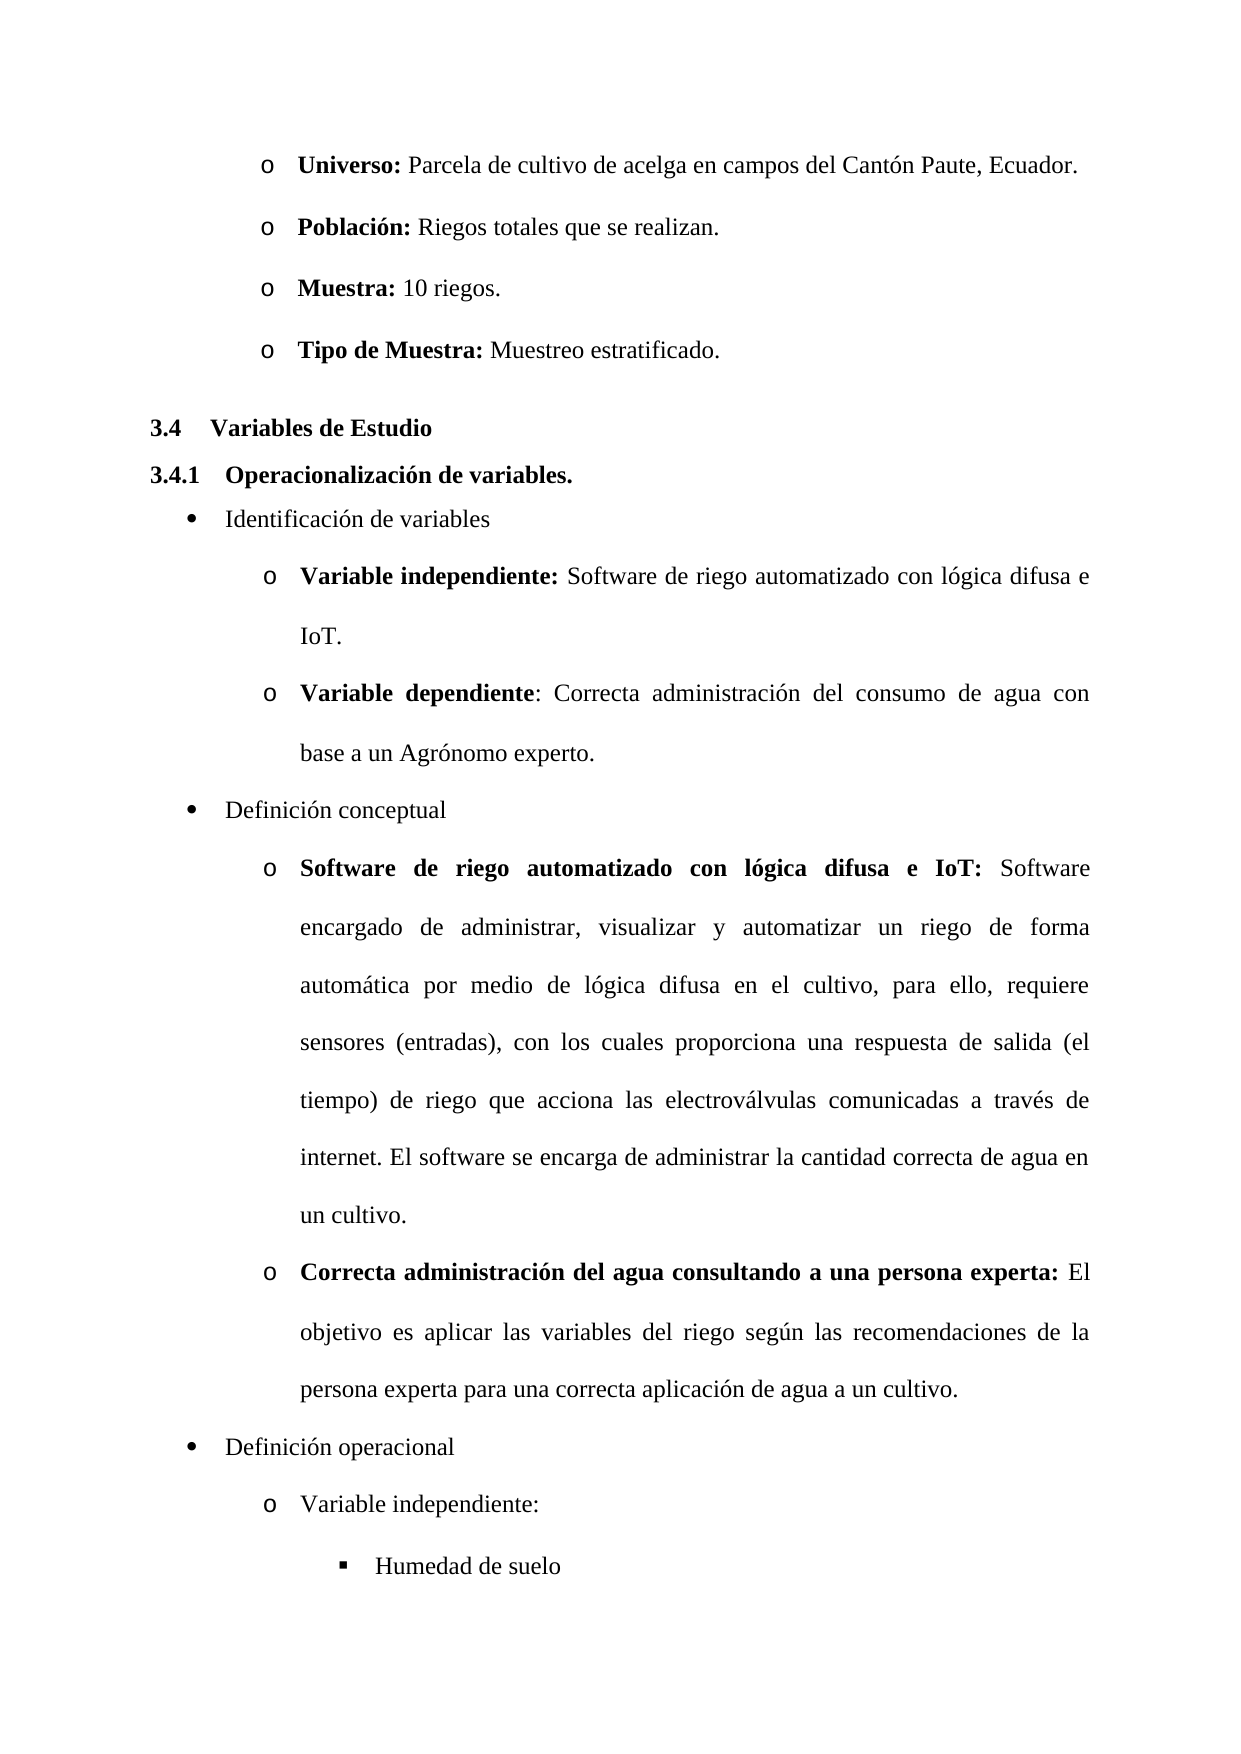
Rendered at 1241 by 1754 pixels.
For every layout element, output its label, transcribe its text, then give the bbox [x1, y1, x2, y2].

list Definición operacional [187, 1432, 1090, 1461]
list Variable independiente: [262, 1489, 1090, 1520]
subtitle Operacionalización de variables. [150, 461, 1090, 489]
list Identificación de variables [187, 504, 1090, 532]
list Variable independiente: Software de riego automatizado con lógica difusa e IoT. [262, 561, 1090, 649]
list Definición conceptual [187, 795, 1090, 824]
list Humedad de suelo [337, 1551, 1090, 1580]
list Variable dependiente: Correcta administración del consumo de agua con base a un Agrónomo experto. [262, 678, 1090, 767]
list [260, 212, 1090, 242]
list Universo: Parcela de cultivo de acelga en campos del Cantón Paute, Ecuador. [260, 150, 1090, 181]
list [260, 335, 1090, 366]
list Software de riego automatizado con lógica difusa e IoT: Software encargado de administrar, visualizar y automatizar un riego de forma automática por medio de lógica difusa en el cultivo, para ello, requiere sensores (entradas), con los cuales proporciona una respuesta de salida (el tiempo) de riego que acciona las electroválvulas comunicadas a través de internet. El software se encarga de administrar la cantidad correcta de agua en un cultivo. [262, 853, 1090, 1229]
list Correcta administración del agua consultando a una persona experta: El objetivo es aplicar las variables del riego según las recomendaciones de la persona experta para una correcta aplicación de agua a un cultivo. [262, 1257, 1090, 1403]
list Muestra: 10 riegos. [260, 273, 1090, 304]
subtitle Variables de Estudio [150, 413, 1090, 442]
